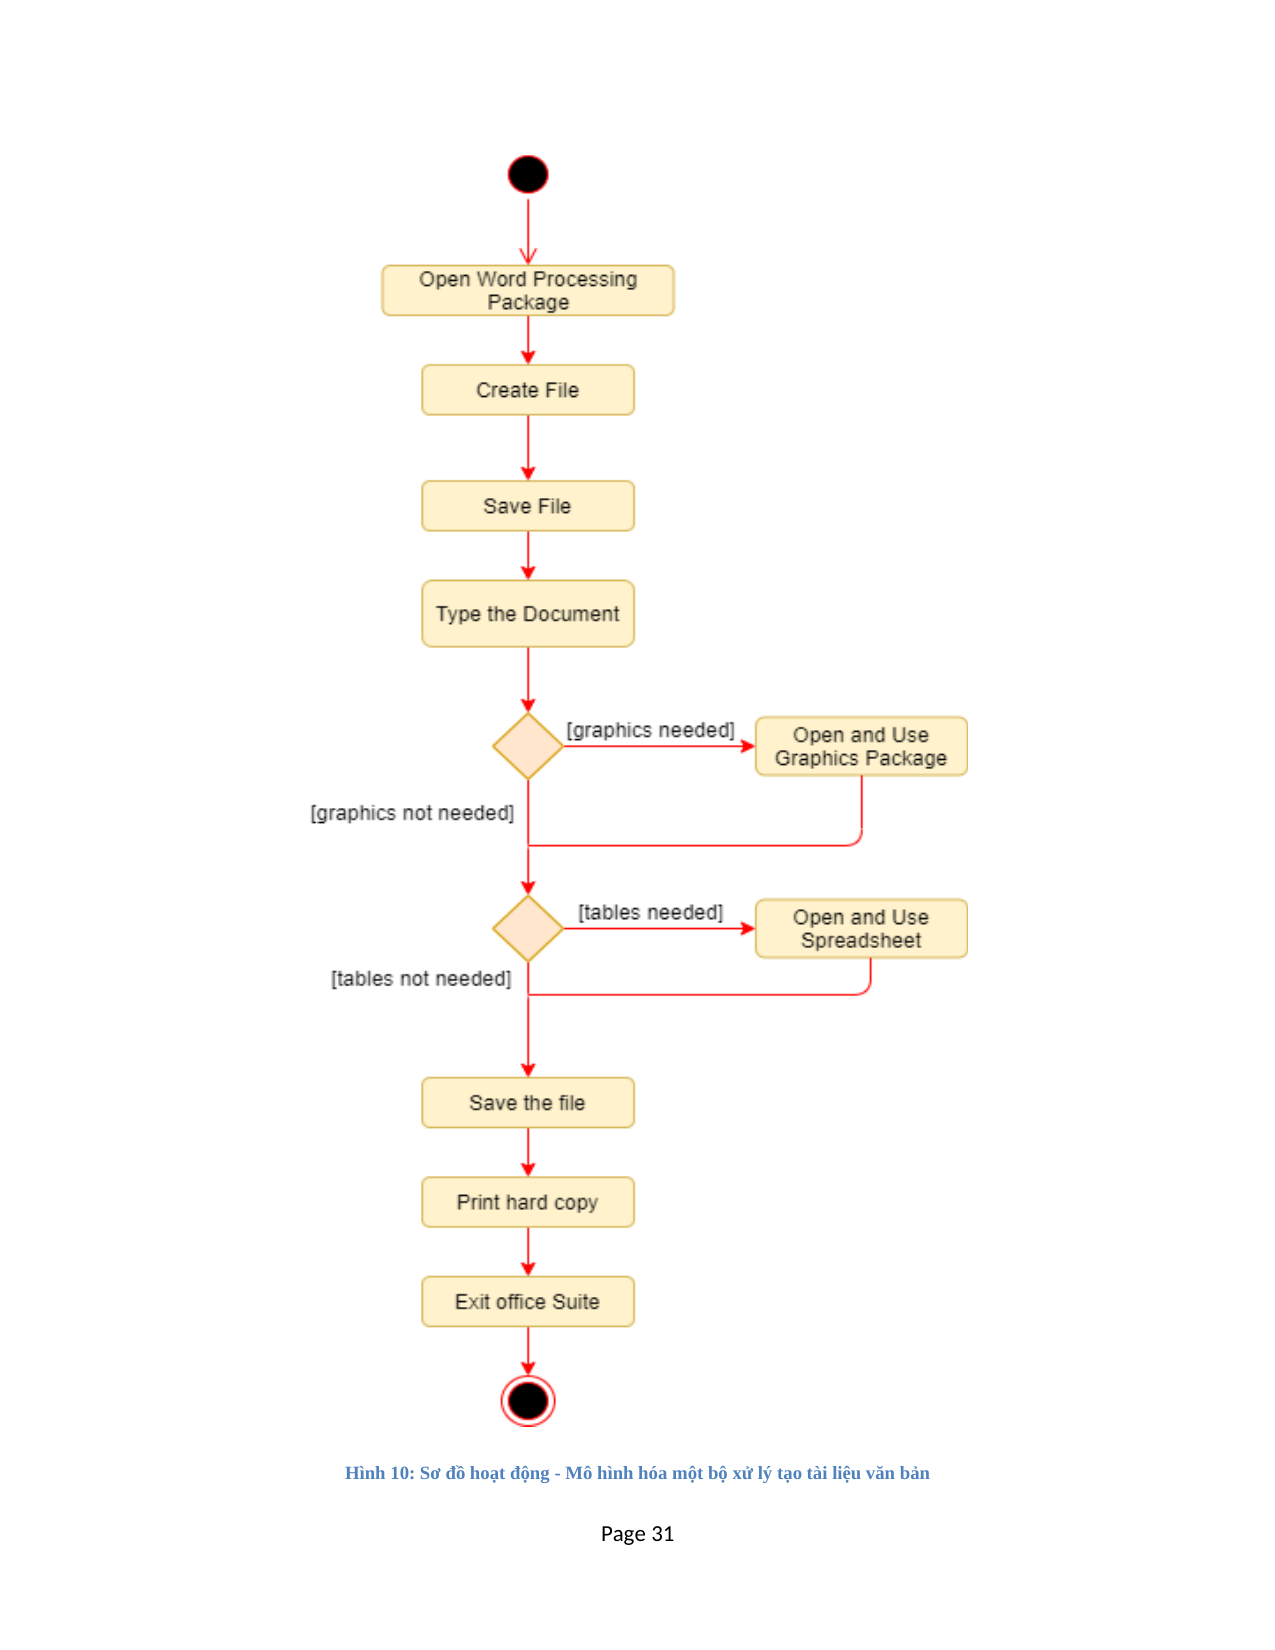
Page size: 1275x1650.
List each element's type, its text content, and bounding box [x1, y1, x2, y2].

text Hình 10: Sơ đồ hoạt động - Mô hình hóa một bộ xử lý tạo tài liệu văn bản [150, 1462, 1125, 1483]
picture [307, 150, 968, 1427]
